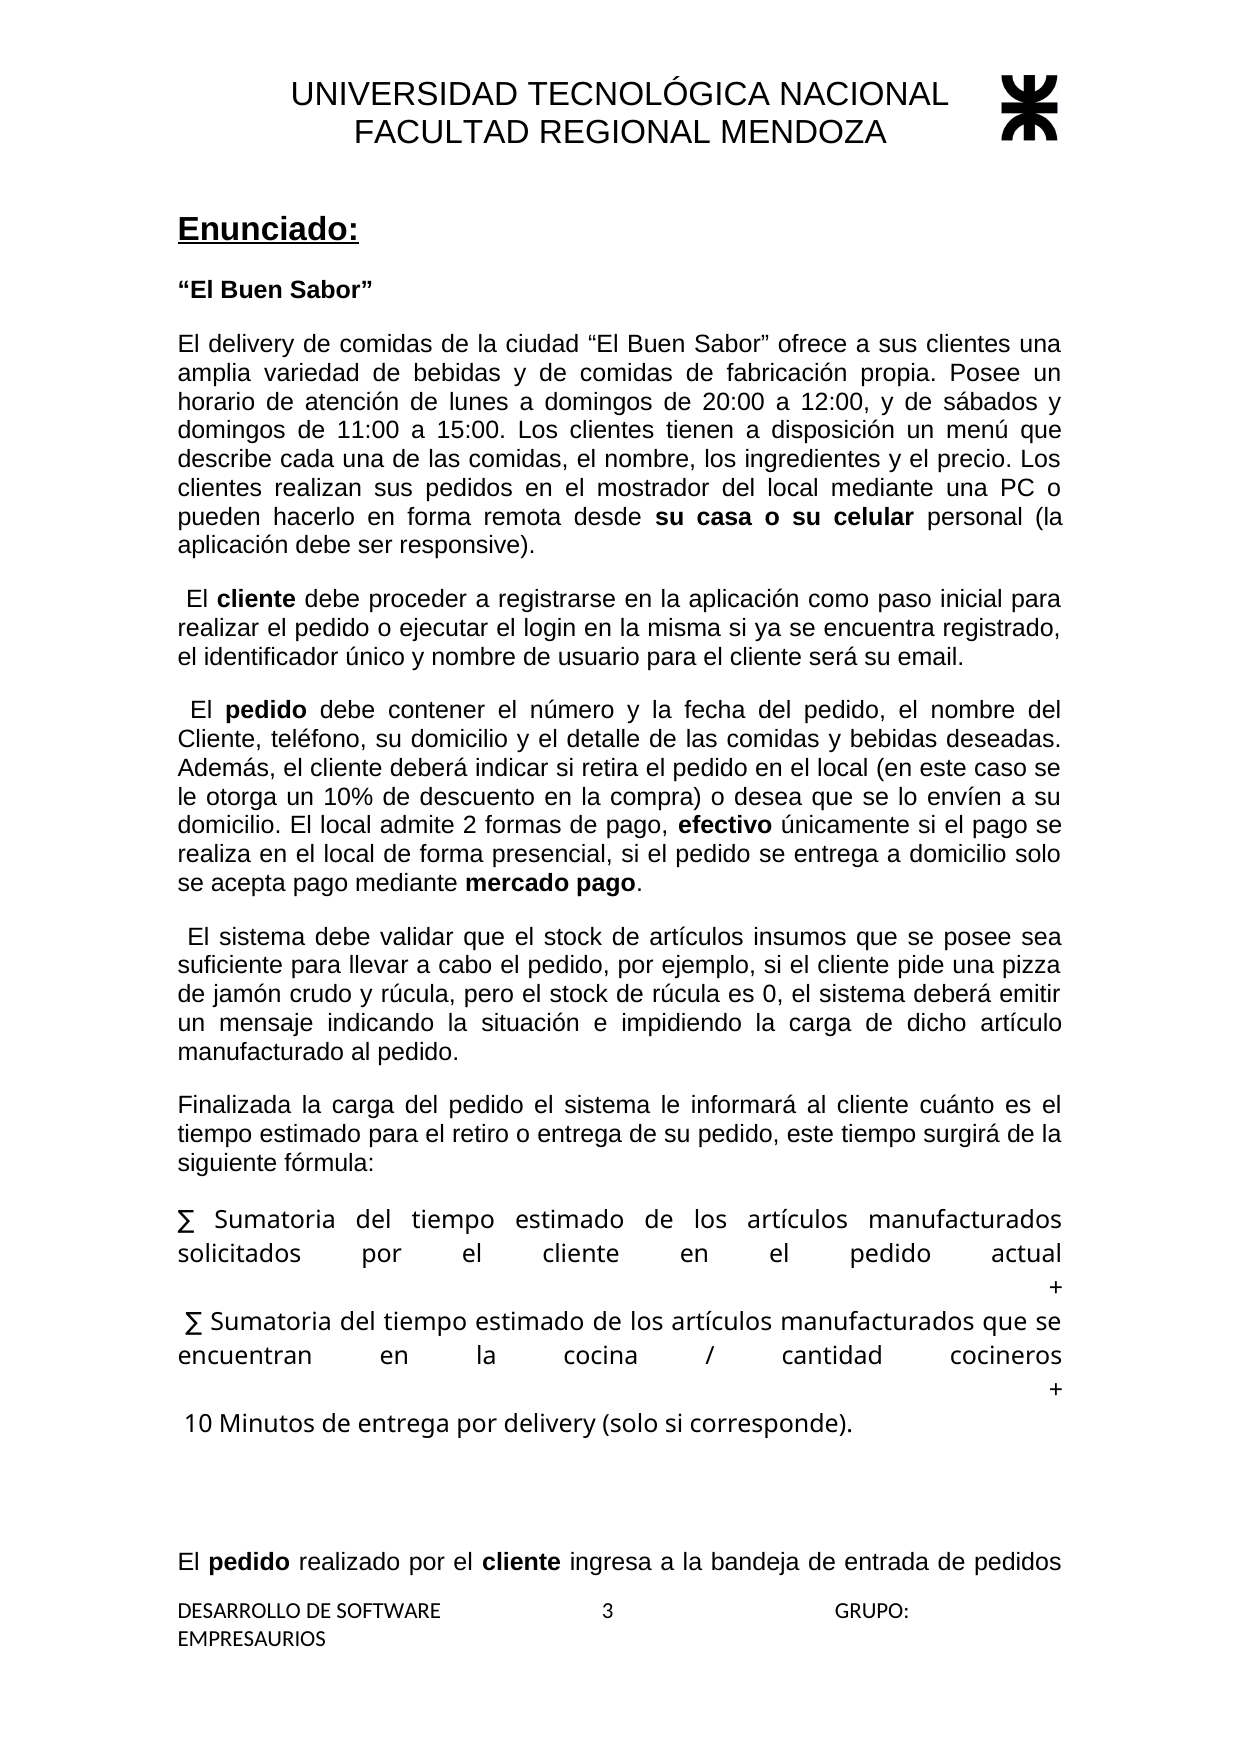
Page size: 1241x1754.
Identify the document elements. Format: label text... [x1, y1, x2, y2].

text El cliente debe proceder a registrarse en la aplicación como paso inicial para realizar el pedido o ejecutar el login en la misma si ya se encuentra registrado, el identificador único y nombre de usuario para el cliente será su email. [177, 584, 1063, 670]
text Enunciado: [177, 209, 1063, 247]
text Finalizada la carga del pedido el sistema le informará al cliente cuánto es el tiempo estimado para el retiro o entrega de su pedido, este tiempo surgirá de la siguiente fórmula: [177, 1090, 1063, 1176]
picture [986, 75, 1073, 142]
text El sistema debe validar que el stock de artículos insumos que se posee sea suficiente para llevar a cabo el pedido, por ejemplo, si el cliente pide una pizza de jamón crudo y rúcula, pero el stock de rúcula es 0, el sistema deberá emitir un mensaje indicando la situación e impidiendo la carga de dicho artículo manufacturado al pedido. [177, 921, 1063, 1065]
text El delivery de comidas de la ciudad “El Buen Sabor” ofrece a sus clientes una amplia variedad de bebidas y de comidas de fabricación propia. Posee un horario de atención de lunes a domingos de 20:00 a 12:00, y de sábados y domingos de 11:00 a 15:00. Los clientes tienen a disposición un menú que describe cada una de las comidas, el nombre, los ingredientes y el precio. Los clientes realizan sus pedidos en el mostrador del local mediante una PC o pueden hacerlo en forma remota desde su casa o su celular personal (la aplicación debe ser responsive). [177, 329, 1063, 559]
text El pedido debe contener el número y la fecha del pedido, el nombre del Cliente, teléfono, su domicilio y el detalle de las comidas y bebidas deseadas. Además, el cliente deberá indicar si retira el pedido en el local (en este caso se le otorga un 10% de descuento en la compra) o desea que se lo envíen a su domicilio. El local admite 2 formas de pago, efectivo únicamente si el pago se realiza en el local de forma presencial, si el pedido se entrega a domicilio solo se acepta pago mediante mercado pago. [177, 695, 1063, 896]
text “El Buen Sabor” [177, 275, 1063, 304]
